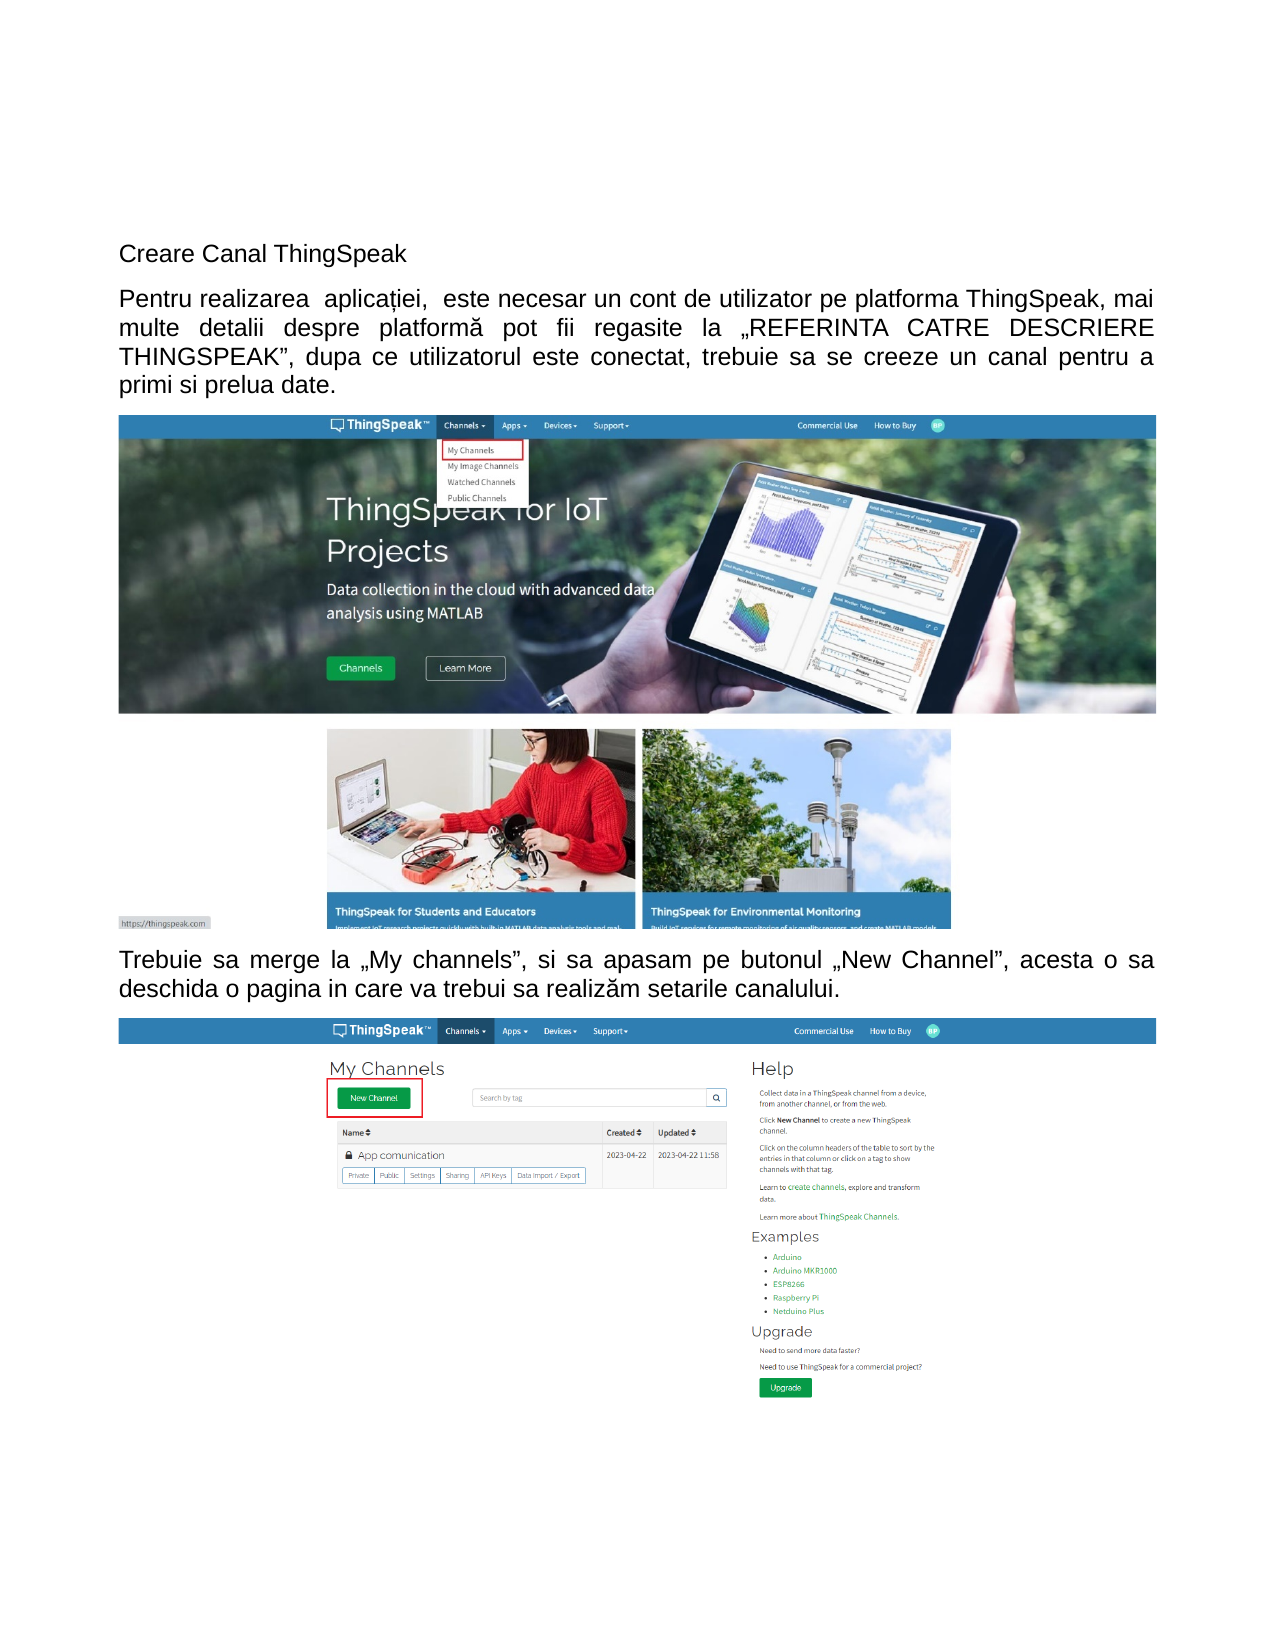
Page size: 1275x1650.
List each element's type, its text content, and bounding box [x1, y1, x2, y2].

text Pentru realizarea aplicației, este necesar un cont de utilizator pe platforma ThingSpeak, mai multe detalii despre platformă pot fii regasite la „REFERINTA CATRE DESCRIERE THINGSPEAK”, dupa ce utilizatorul este conectat, trebuie sa se creeze un canal pentru a primi si prelua date. [118, 284, 1156, 399]
picture [118, 415, 1157, 929]
text Trebuie sa merge la „My channels”, si sa apasam pe butonul „New Channel”, acesta o sa deschida o pagina in care va trebui sa realizăm setarile canalului. [118, 945, 1156, 1002]
picture [118, 1018, 1157, 1499]
text Creare Canal ThingSpeak [118, 238, 1156, 267]
